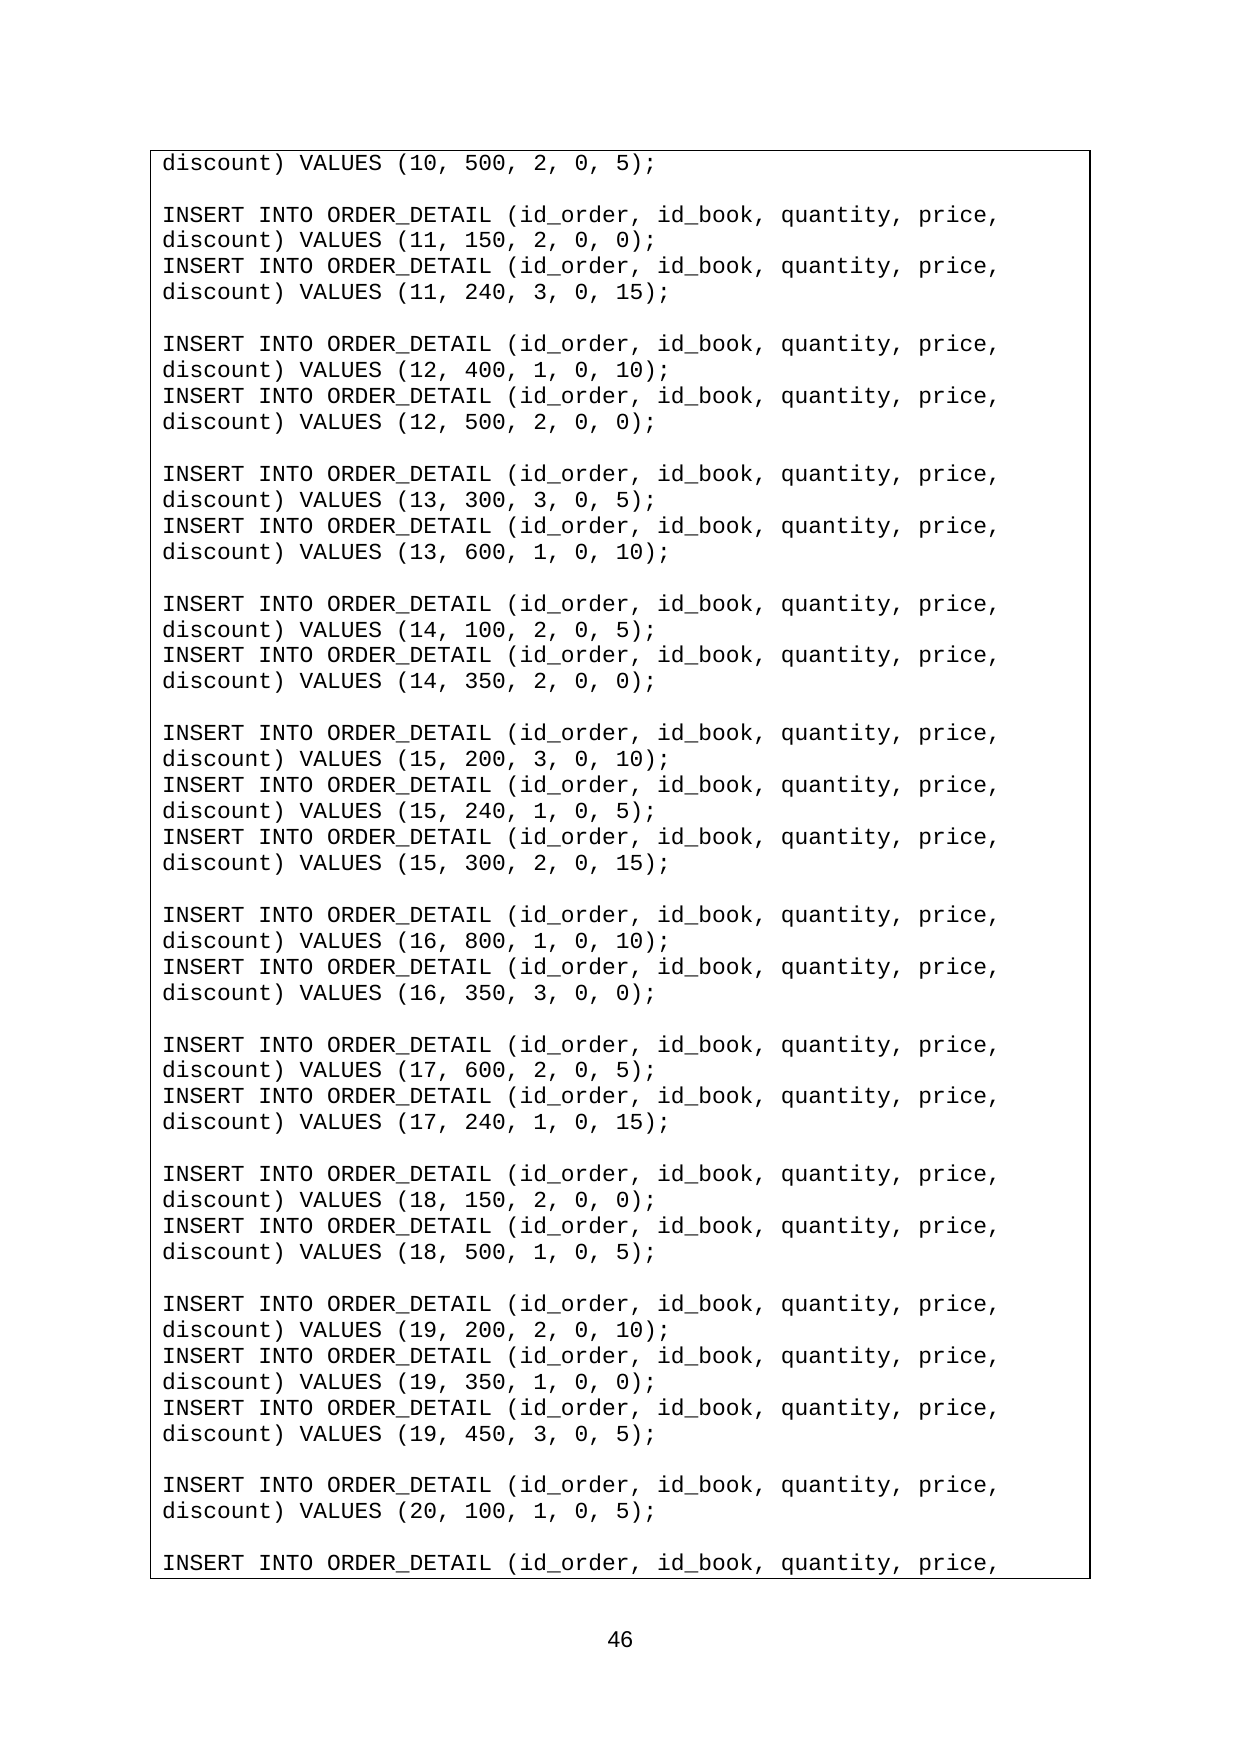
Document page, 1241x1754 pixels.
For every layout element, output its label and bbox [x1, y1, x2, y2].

table_header [151, 151, 1089, 1578]
